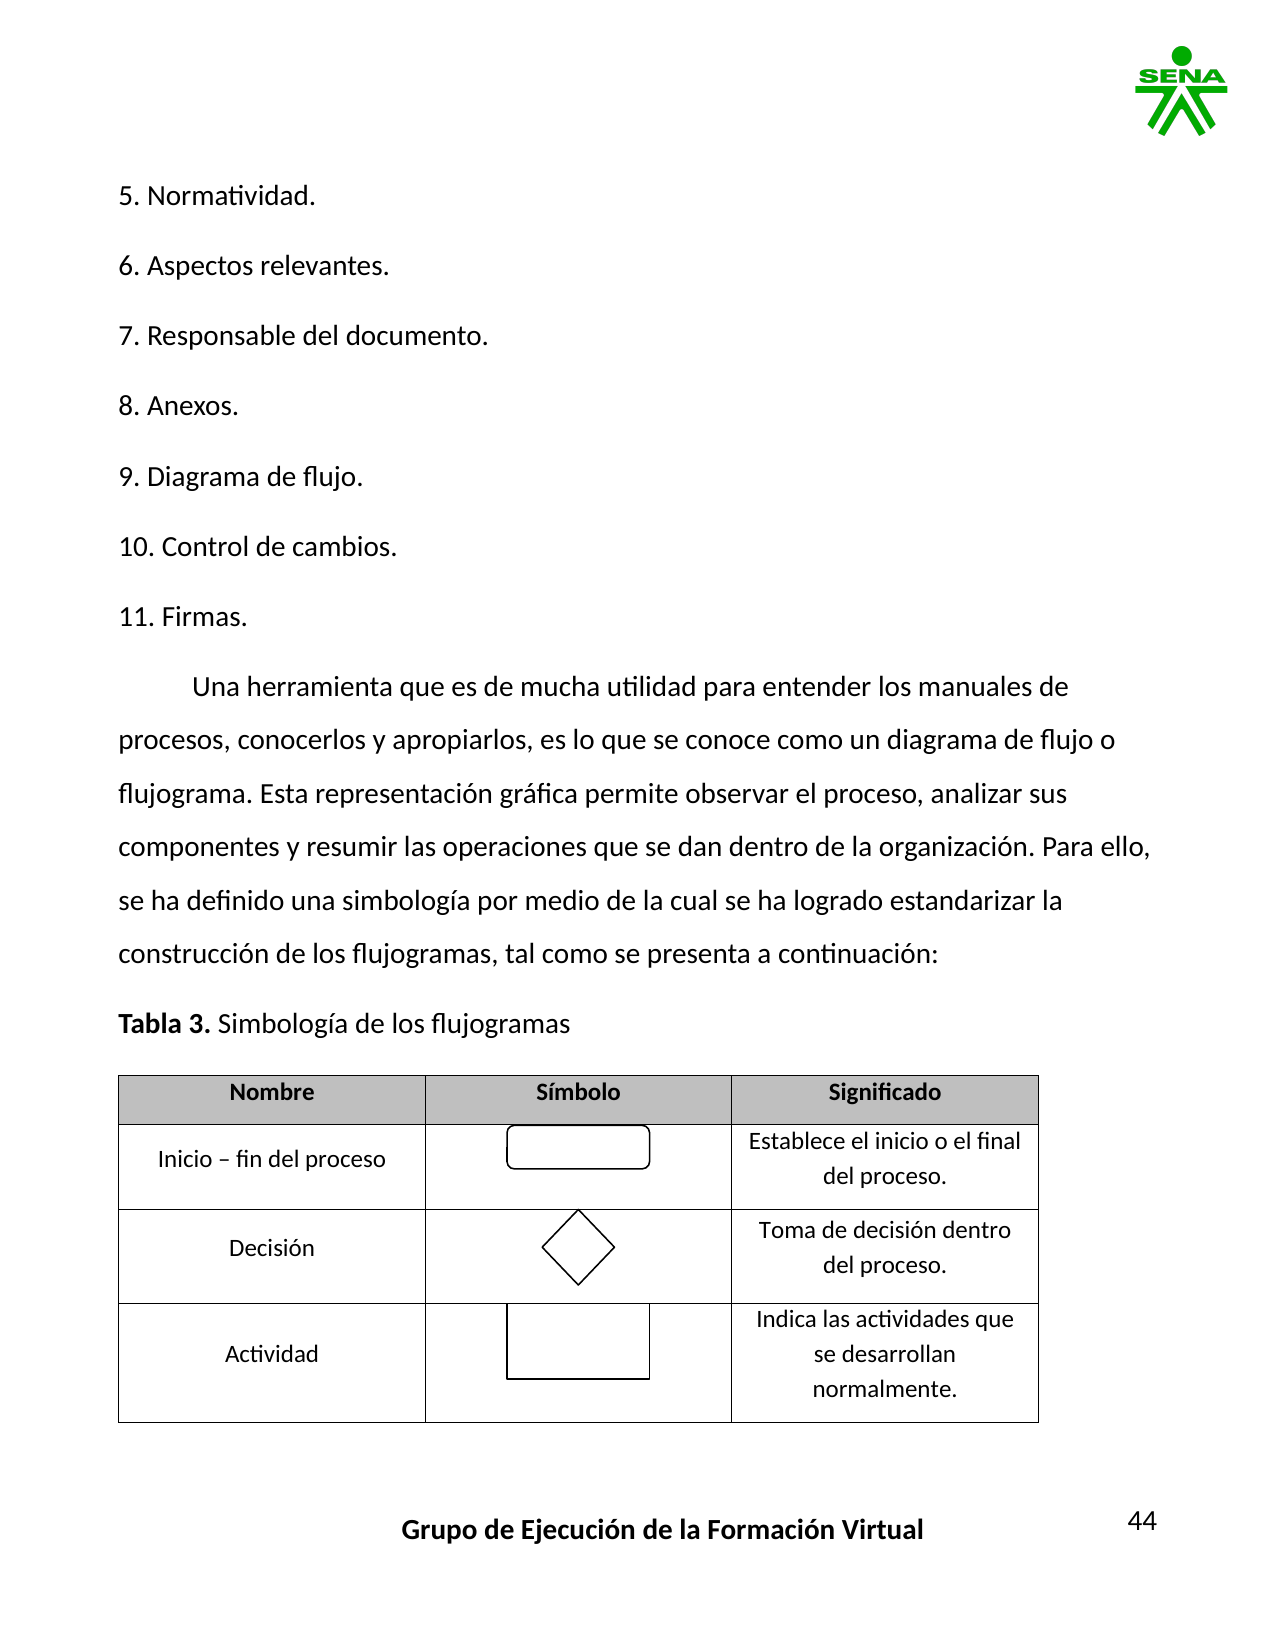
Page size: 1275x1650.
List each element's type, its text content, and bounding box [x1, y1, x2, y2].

table_cell Actividad [119, 1304, 425, 1422]
table_cell [426, 1304, 731, 1422]
text Una herramienta que es de mucha utilidad para entender los manuales de procesos, conocerlos y apropiarlos, es lo que se conoce como un diagrama de flujo o flujograma. Esta representación gráfica permite observar el proceso, analizar sus componentes y resumir las operaciones que se dan dentro de la organización. Para ello, se ha definido una simbología por medio de la cual se ha logrado estandarizar la construcción de los flujogramas, tal como se presenta a continuación: [118, 668, 1157, 971]
table_header Significado [732, 1076, 1038, 1124]
text 7. Responsable del documento. [118, 317, 1157, 353]
table_cell Decisión [119, 1210, 425, 1302]
table_cell [426, 1210, 731, 1302]
table_cell Toma de decisión dentro del proceso. [732, 1210, 1038, 1302]
table_cell Establece el inicio o el final del proceso. [732, 1125, 1038, 1208]
text 11. Firmas. [118, 598, 1157, 633]
table_cell Indica las actividades que se desarrollan normalmente. [732, 1304, 1038, 1422]
text Tabla 3. Simbología de los flujogramas [118, 1005, 1157, 1041]
table_header Símbolo [426, 1076, 731, 1124]
picture [1135, 46, 1228, 136]
table_cell Inicio – fin del proceso [119, 1125, 425, 1208]
text 9. Diagrama de flujo. [118, 458, 1157, 493]
text 5. Normatividad. [118, 177, 1157, 213]
text 10. Control de cambios. [118, 528, 1157, 563]
table_cell [426, 1125, 731, 1208]
text 6. Aspectos relevantes. [118, 247, 1157, 283]
text 8. Anexos. [118, 387, 1157, 423]
table_header Nombre [119, 1076, 425, 1124]
